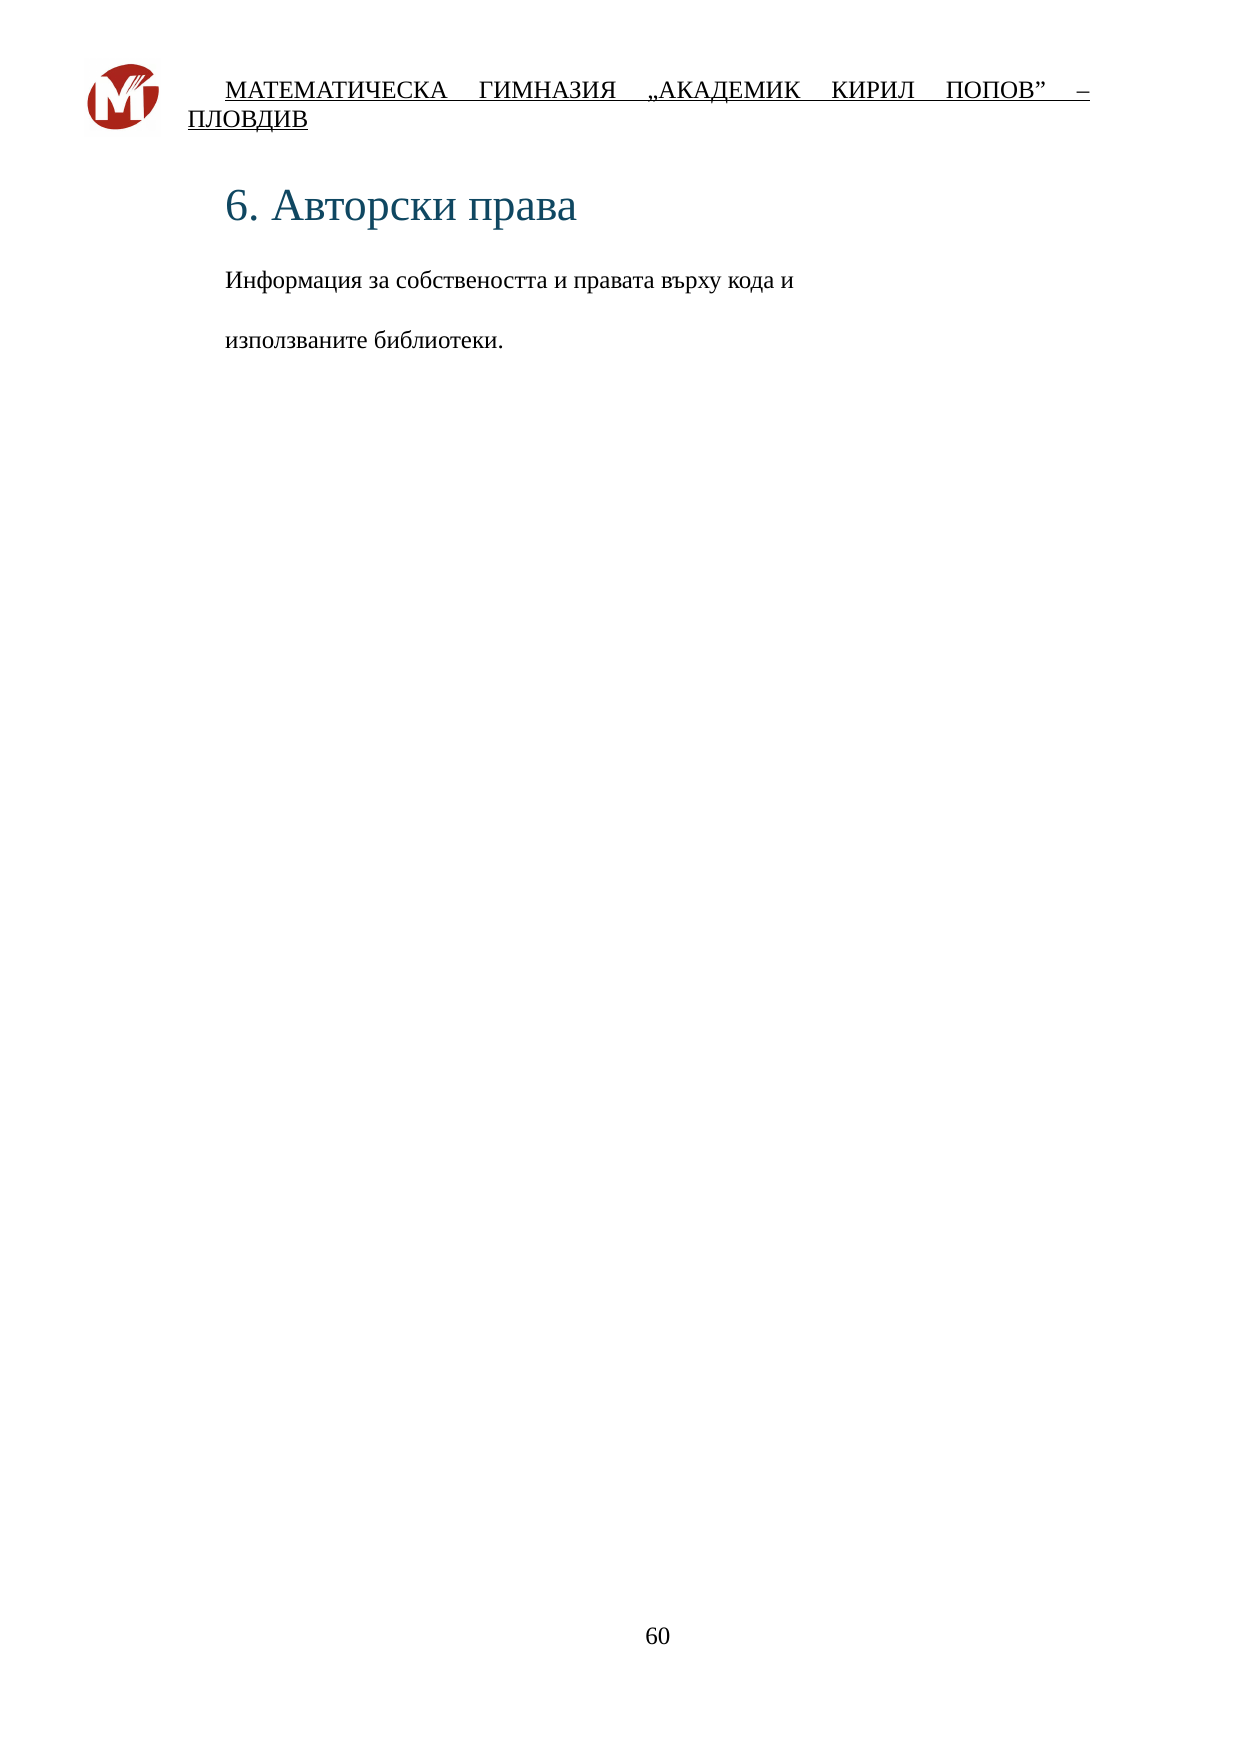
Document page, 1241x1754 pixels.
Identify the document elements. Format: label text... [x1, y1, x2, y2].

text използваните библиотеки. [187, 325, 1090, 354]
text Информация за собствеността и правата върху кода и [187, 265, 1090, 294]
picture [83, 58, 162, 137]
subtitle 6. Авторски права [187, 178, 1090, 231]
